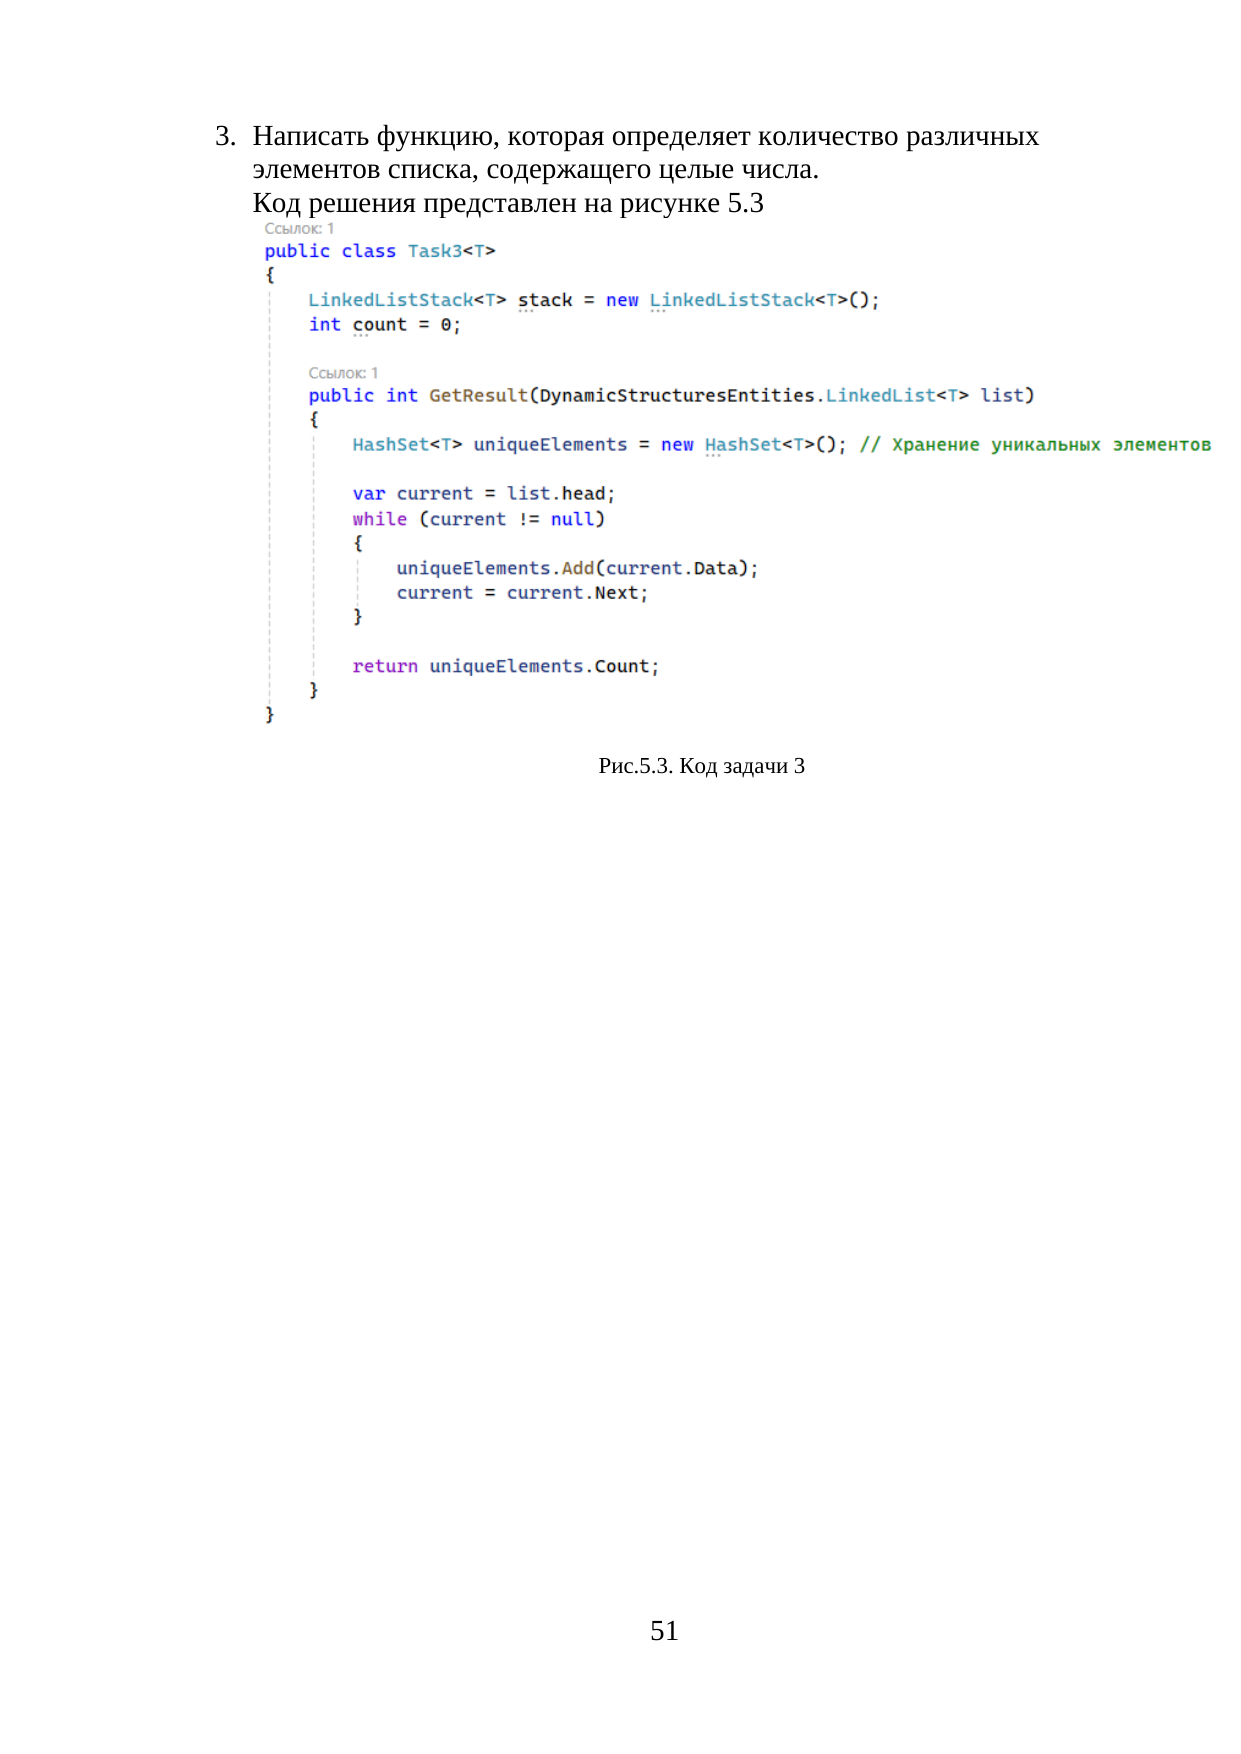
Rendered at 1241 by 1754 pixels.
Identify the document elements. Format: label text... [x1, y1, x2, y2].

list Рис.5.3. Код задачи 3 [252, 752, 1152, 778]
list Написать функцию, которая определяет количество различных элементов списка, содержащего целые числа. [215, 118, 1152, 185]
picture [252, 218, 1227, 752]
list Код решения представлен на рисунке 5.3 [252, 185, 1152, 218]
